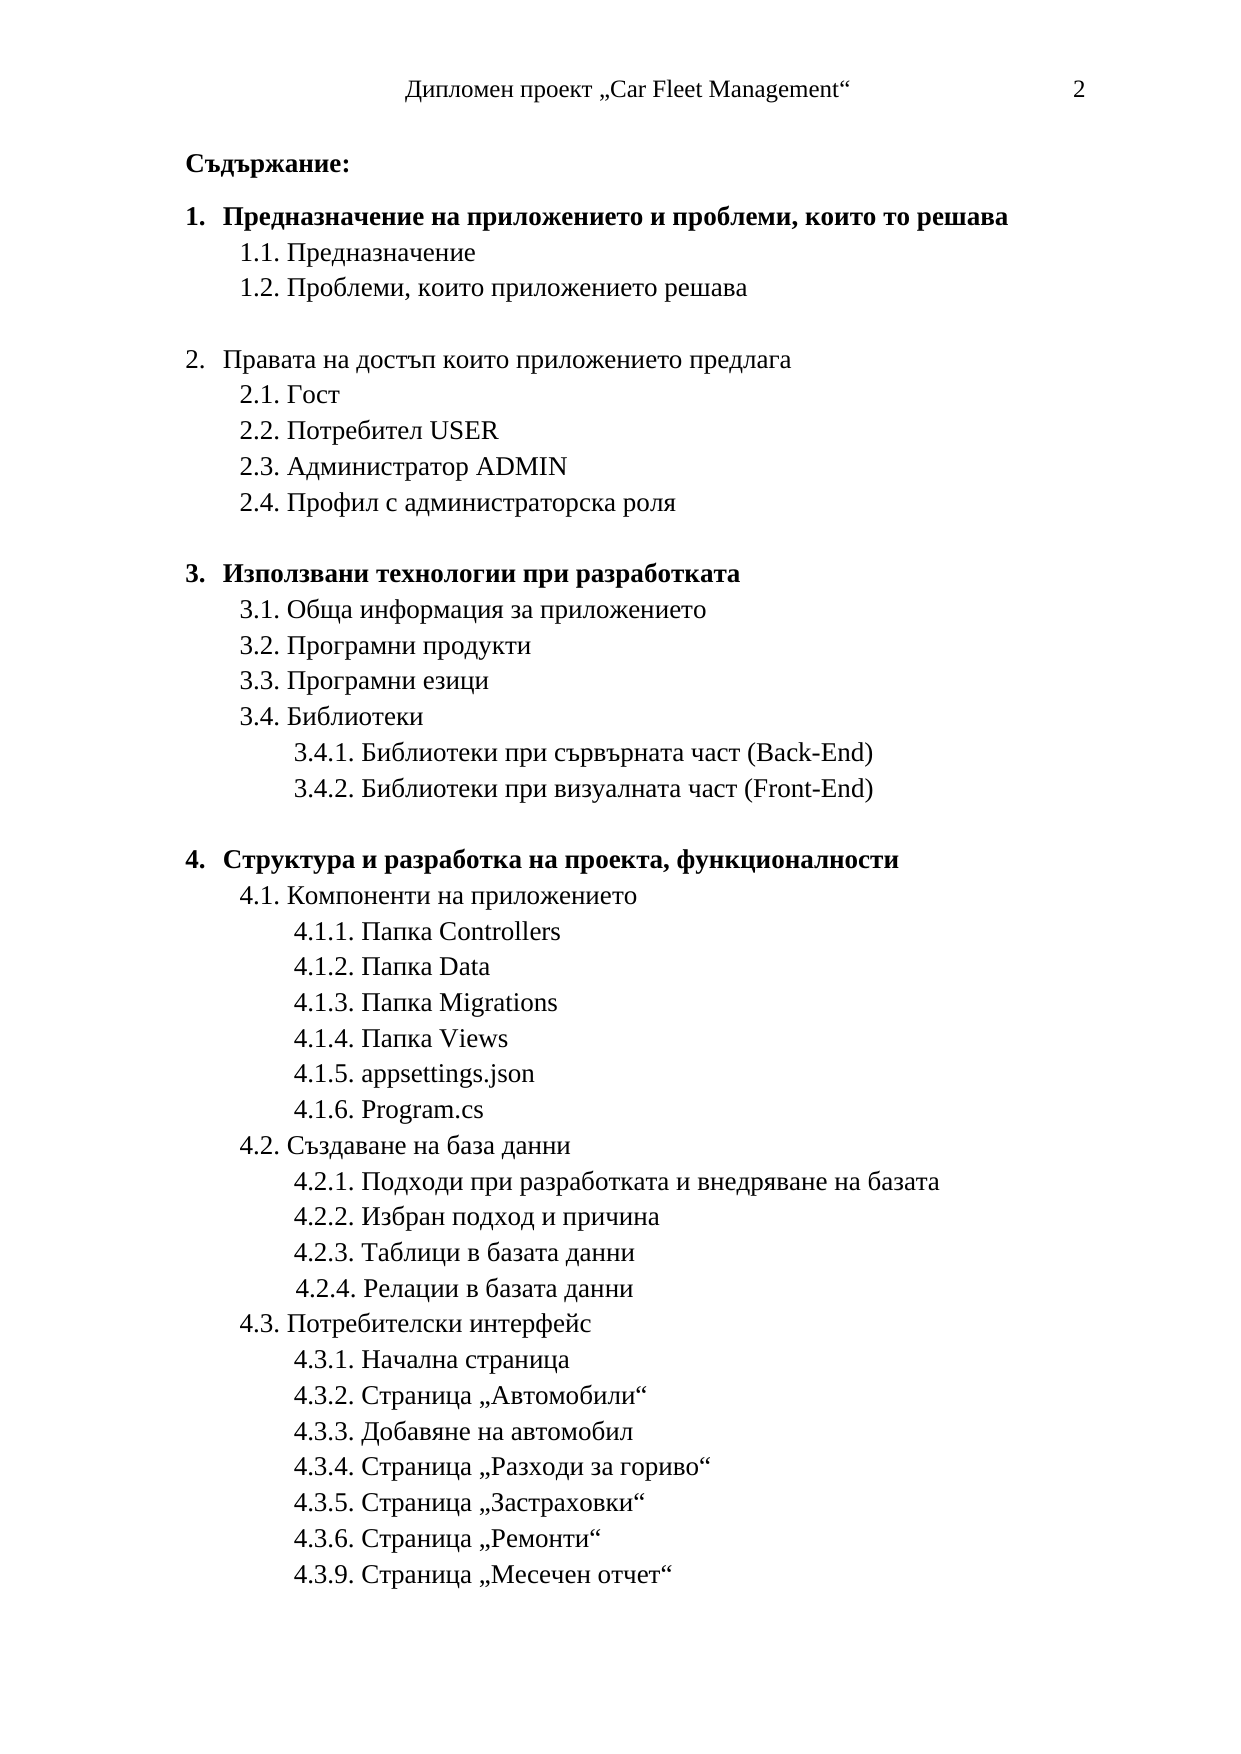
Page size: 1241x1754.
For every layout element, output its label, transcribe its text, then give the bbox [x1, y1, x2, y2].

list 4.3.1. Начална страница [185, 1343, 1093, 1374]
list 4.3.2. Страница „Автомобили“ [185, 1379, 1093, 1410]
list 4.3.3. Добавяне на автомобил [185, 1415, 1093, 1446]
list 4.1.5. appsettings.json [185, 1057, 1093, 1089]
list 3.4. Библиотеки [185, 700, 1093, 731]
list Структура и разработка на проекта, функционалности [185, 843, 1093, 874]
list 4.3.9. Страница „Месечен отчет“ [185, 1558, 1093, 1589]
list 2.4. Профил с администраторска роля [185, 486, 1093, 517]
list 4.1.2. Папка Data [185, 950, 1093, 981]
list 4.2.1. Подходи при разработката и внедряване на базата [185, 1165, 1093, 1196]
text Съдържание: [185, 148, 1093, 179]
list 4.1.6. Program.cs [185, 1093, 1093, 1124]
list 4.1.4. Папка Views [185, 1022, 1093, 1053]
list Предназначение на приложението и проблеми, които то решава [185, 200, 1093, 231]
list 4.3.5. Страница „Застраховки“ [185, 1486, 1093, 1517]
list 2.1. Гост [185, 379, 1093, 410]
list 1.2. Проблеми, които приложението решава [185, 271, 1093, 303]
list 4.3.6. Страница „Ремонти“ [185, 1522, 1093, 1553]
list 1.1. Предназначение [185, 236, 1093, 267]
list 4.2. Създаване на база данни [185, 1129, 1093, 1160]
list Правата на достъп които приложението предлага [185, 343, 1093, 374]
list 3.3. Програмни езици [185, 664, 1093, 696]
list 4.2.3. Таблици в базата данни [185, 1236, 1093, 1267]
list 3.4.1. Библиотеки при сървърната част (Back-End) [185, 736, 1093, 767]
list 2.2. Потребител USER [185, 414, 1093, 446]
list 3.1. Обща информация за приложението [185, 593, 1093, 624]
list 4.3. Потребителски интерфейс [185, 1308, 1093, 1339]
list Използвани технологии при разработката [185, 557, 1093, 588]
list 4.1.1. Папка Controllers [185, 914, 1093, 946]
list 3.2. Програмни продукти [185, 629, 1093, 660]
list 4.2.2. Избран подход и причина [185, 1200, 1093, 1232]
list 2.3. Администратор ADMIN [185, 450, 1093, 481]
list 3.4.2. Библиотеки при визуалната част (Front-End) [185, 772, 1093, 803]
list 4.1.3. Папка Migrations [185, 986, 1093, 1017]
list 4.3.4. Страница „Разходи за гориво“ [185, 1451, 1093, 1482]
list 4.2.4. Релации в базата данни [185, 1272, 1093, 1303]
list 4.1. Компоненти на приложението [185, 879, 1093, 910]
